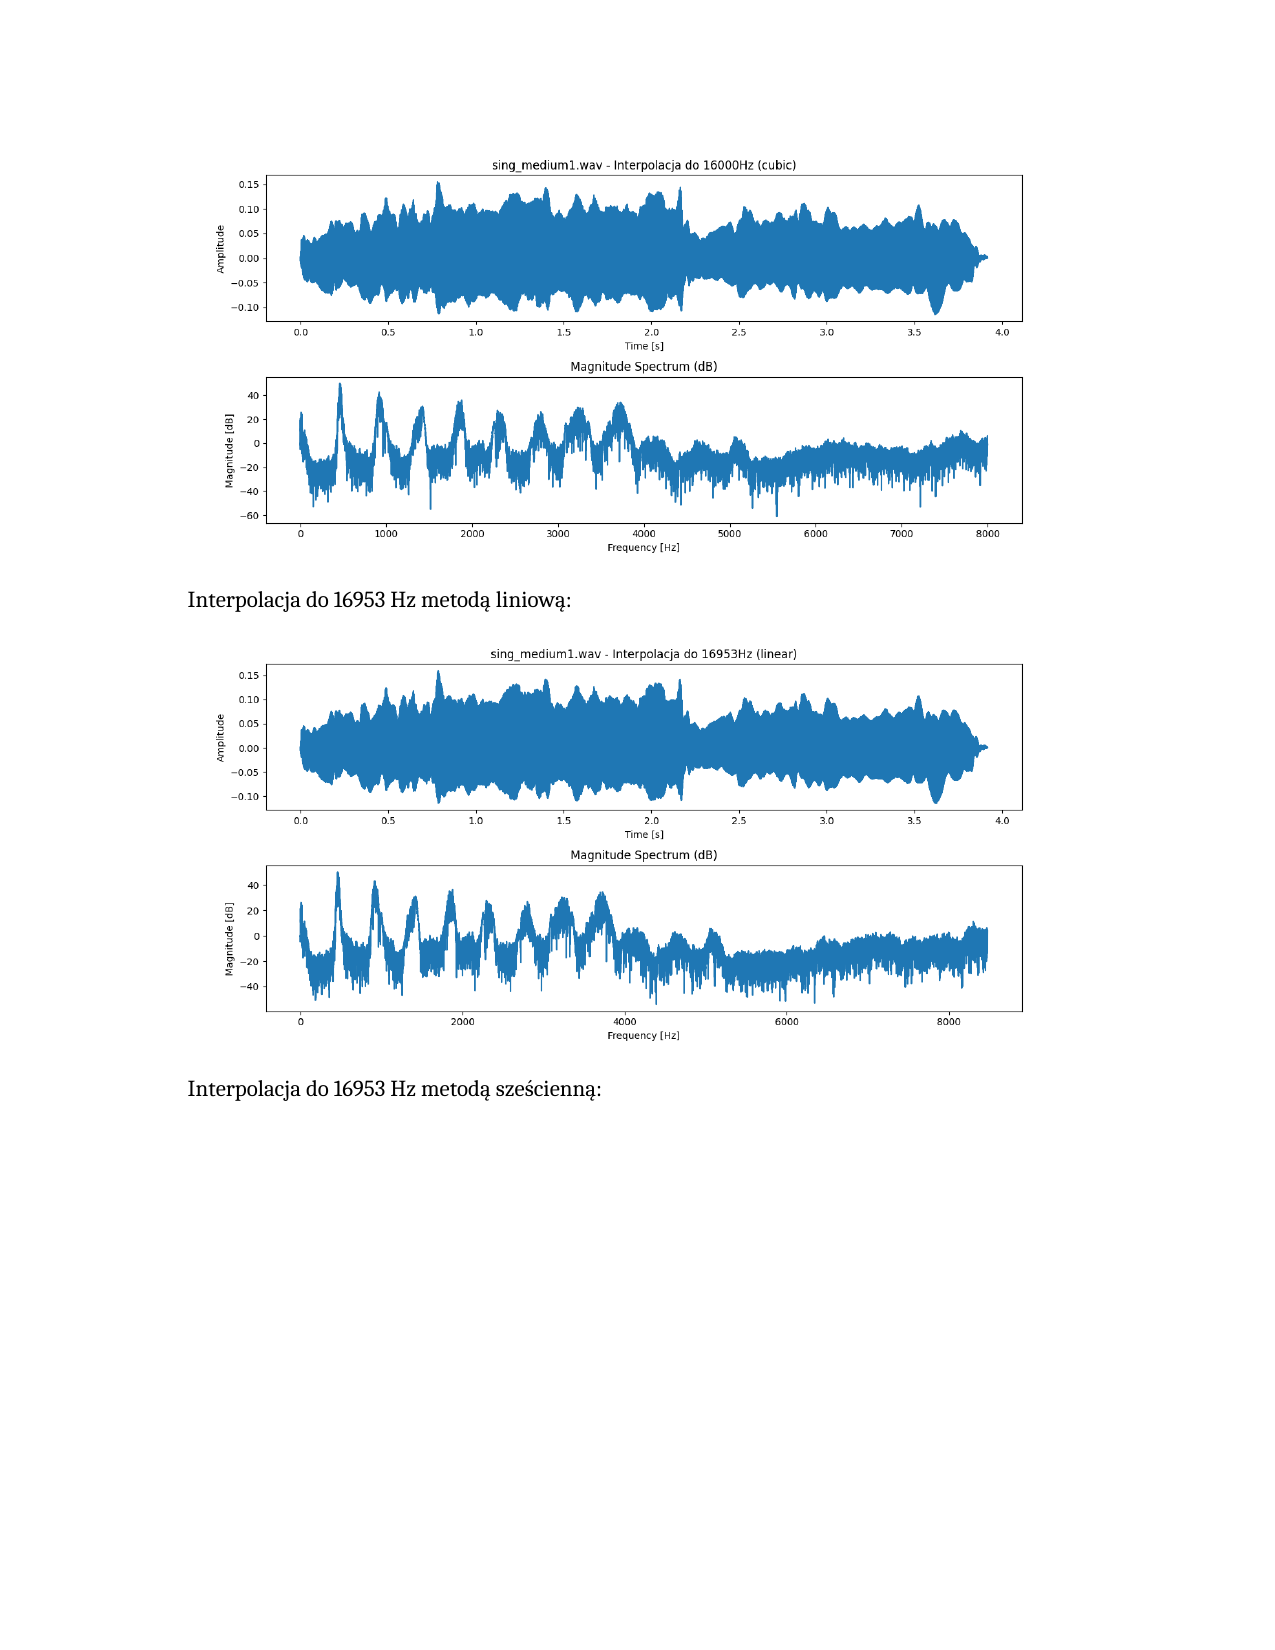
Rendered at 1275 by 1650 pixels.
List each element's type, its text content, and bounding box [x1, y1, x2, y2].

text Interpolacja do 16953 Hz metodą sześcienną: [187, 1075, 1087, 1102]
picture [206, 638, 1032, 1051]
picture [206, 150, 1032, 563]
text Interpolacja do 16953 Hz metodą liniową: [187, 587, 1087, 613]
